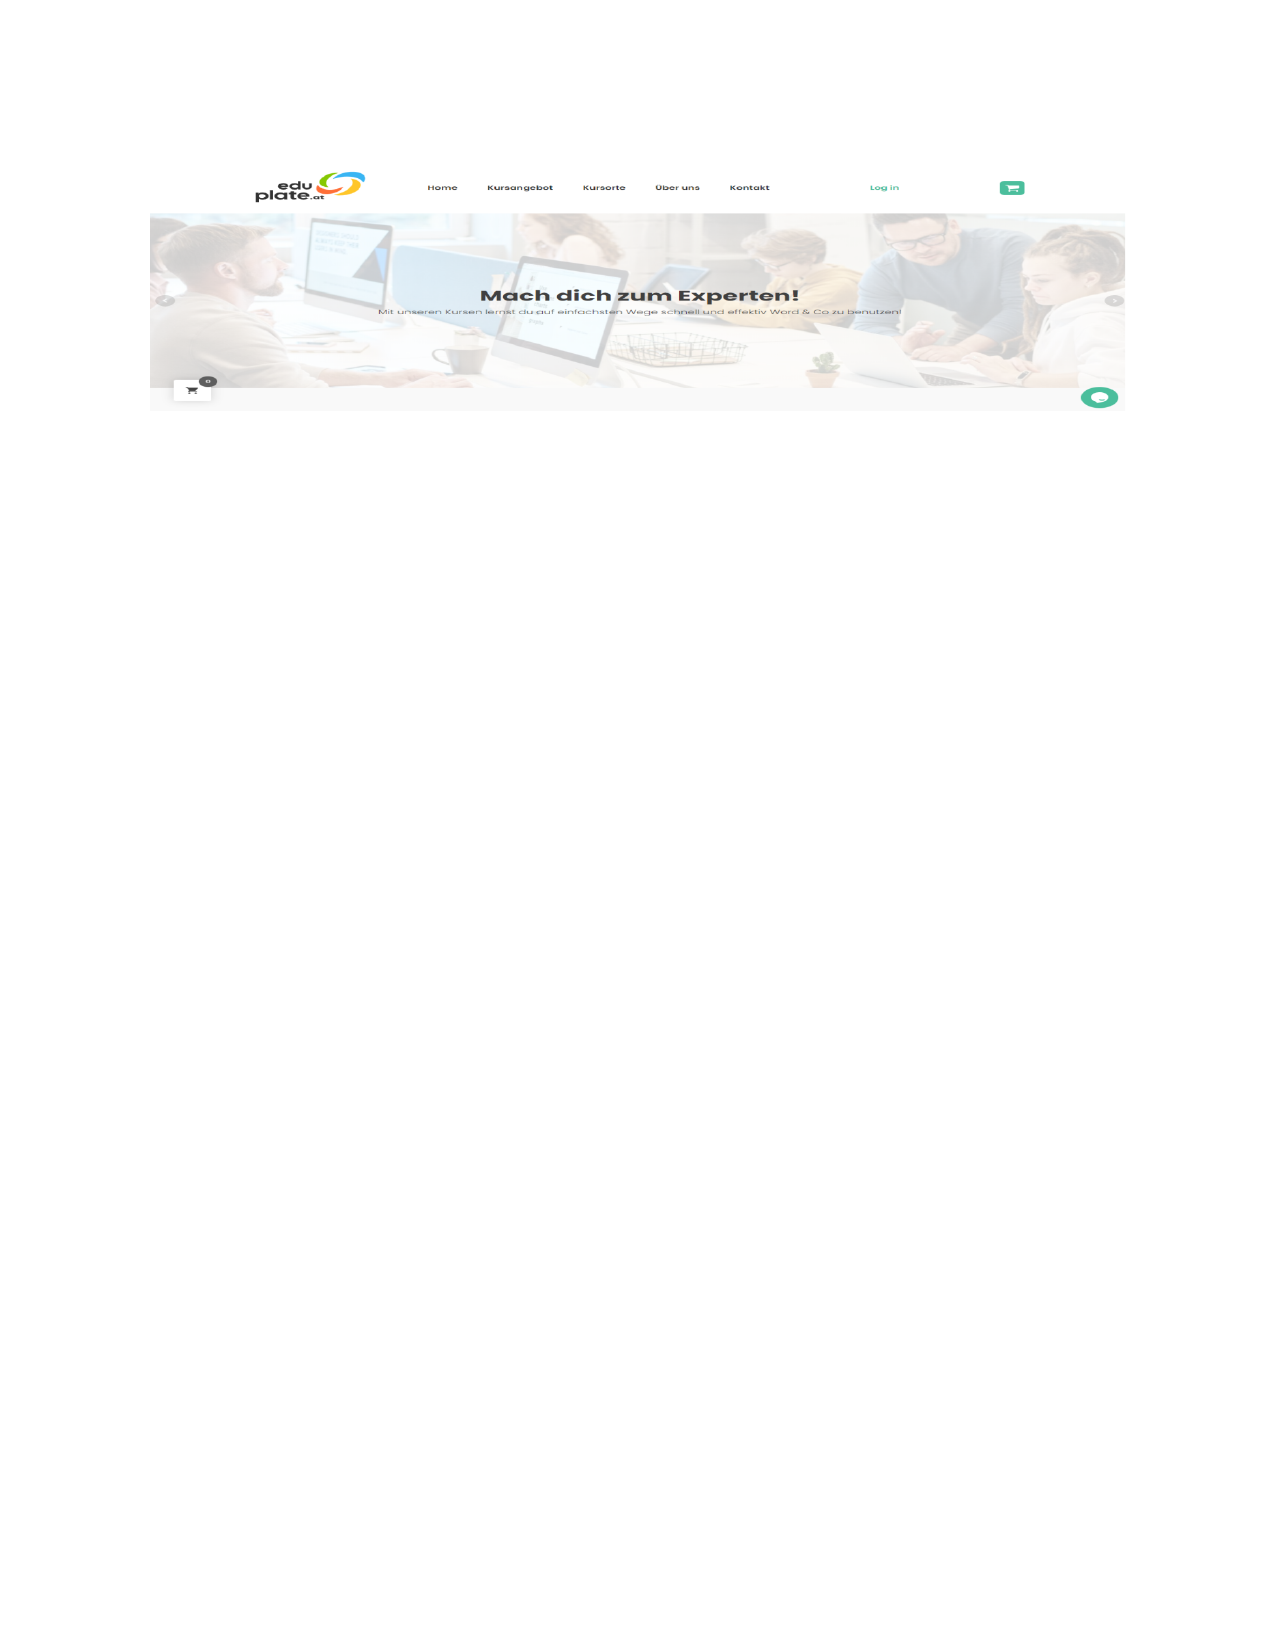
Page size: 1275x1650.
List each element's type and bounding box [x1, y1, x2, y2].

picture [150, 150, 1125, 411]
